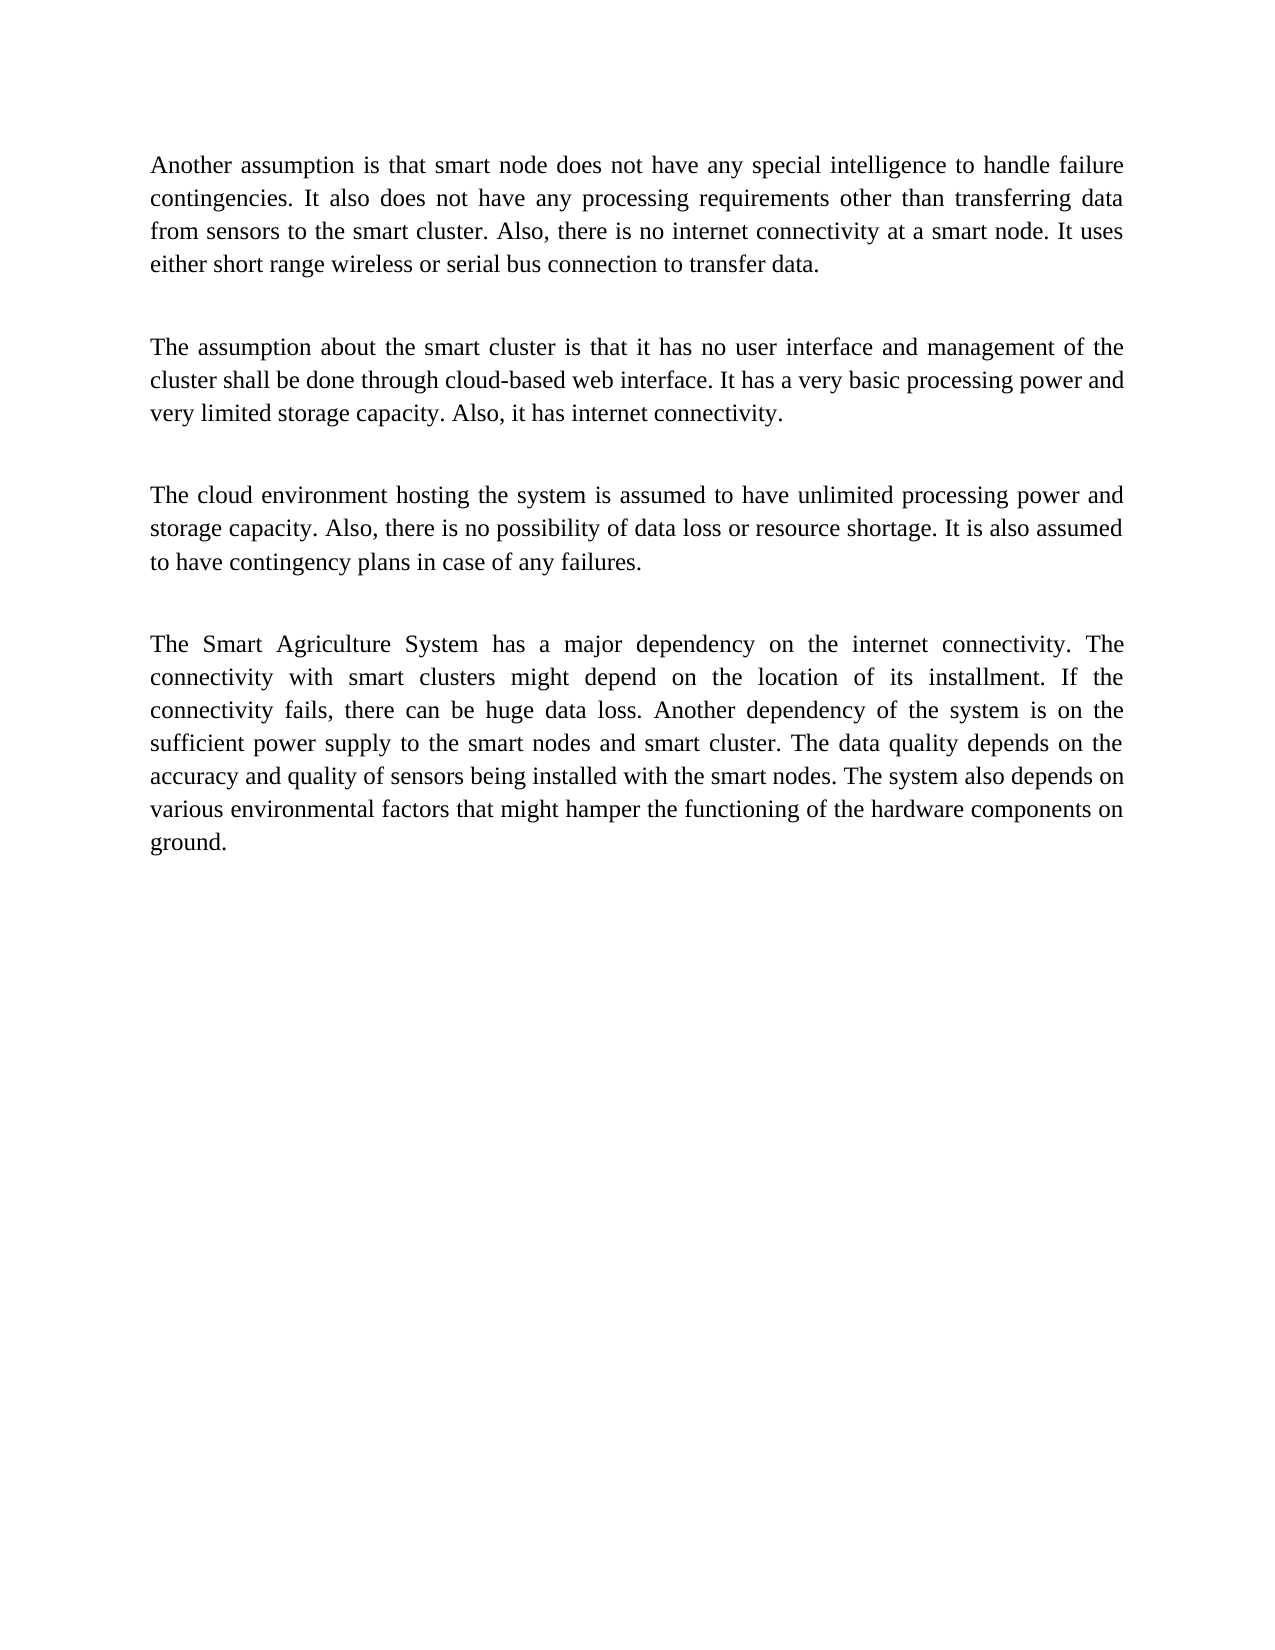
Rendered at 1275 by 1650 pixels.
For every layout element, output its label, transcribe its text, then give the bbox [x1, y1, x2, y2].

text The assumption about the smart cluster is that it has no user interface and management of the cluster shall be done through cloud-based web interface. It has a very basic processing power and very limited storage capacity. Also, it has internet connectivity. [150, 332, 1125, 427]
text The cloud environment hosting the system is assumed to have unlimited processing power and storage capacity. Also, there is no possibility of data loss or resource shortage. It is also assumed to have contingency plans in case of any failures. [150, 481, 1125, 575]
text The Smart Agriculture System has a major dependency on the internet connectivity. The connectivity with smart clusters might depend on the location of its installment. If the connectivity fails, there can be huge data loss. Another dependency of the system is on the sufficient power supply to the smart nodes and smart cluster. The data quality depends on the accuracy and quality of sensors being installed with the smart nodes. The system also depends on various environmental factors that might hamper the functioning of the hardware components on ground. [150, 629, 1125, 856]
text Another assumption is that smart node does not have any special intelligence to handle failure contingencies. It also does not have any processing requirements other than transferring data from sensors to the smart cluster. Also, there is no internet connectivity at a smart node. It uses either short range wireless or serial bus connection to transfer data. [150, 150, 1125, 278]
